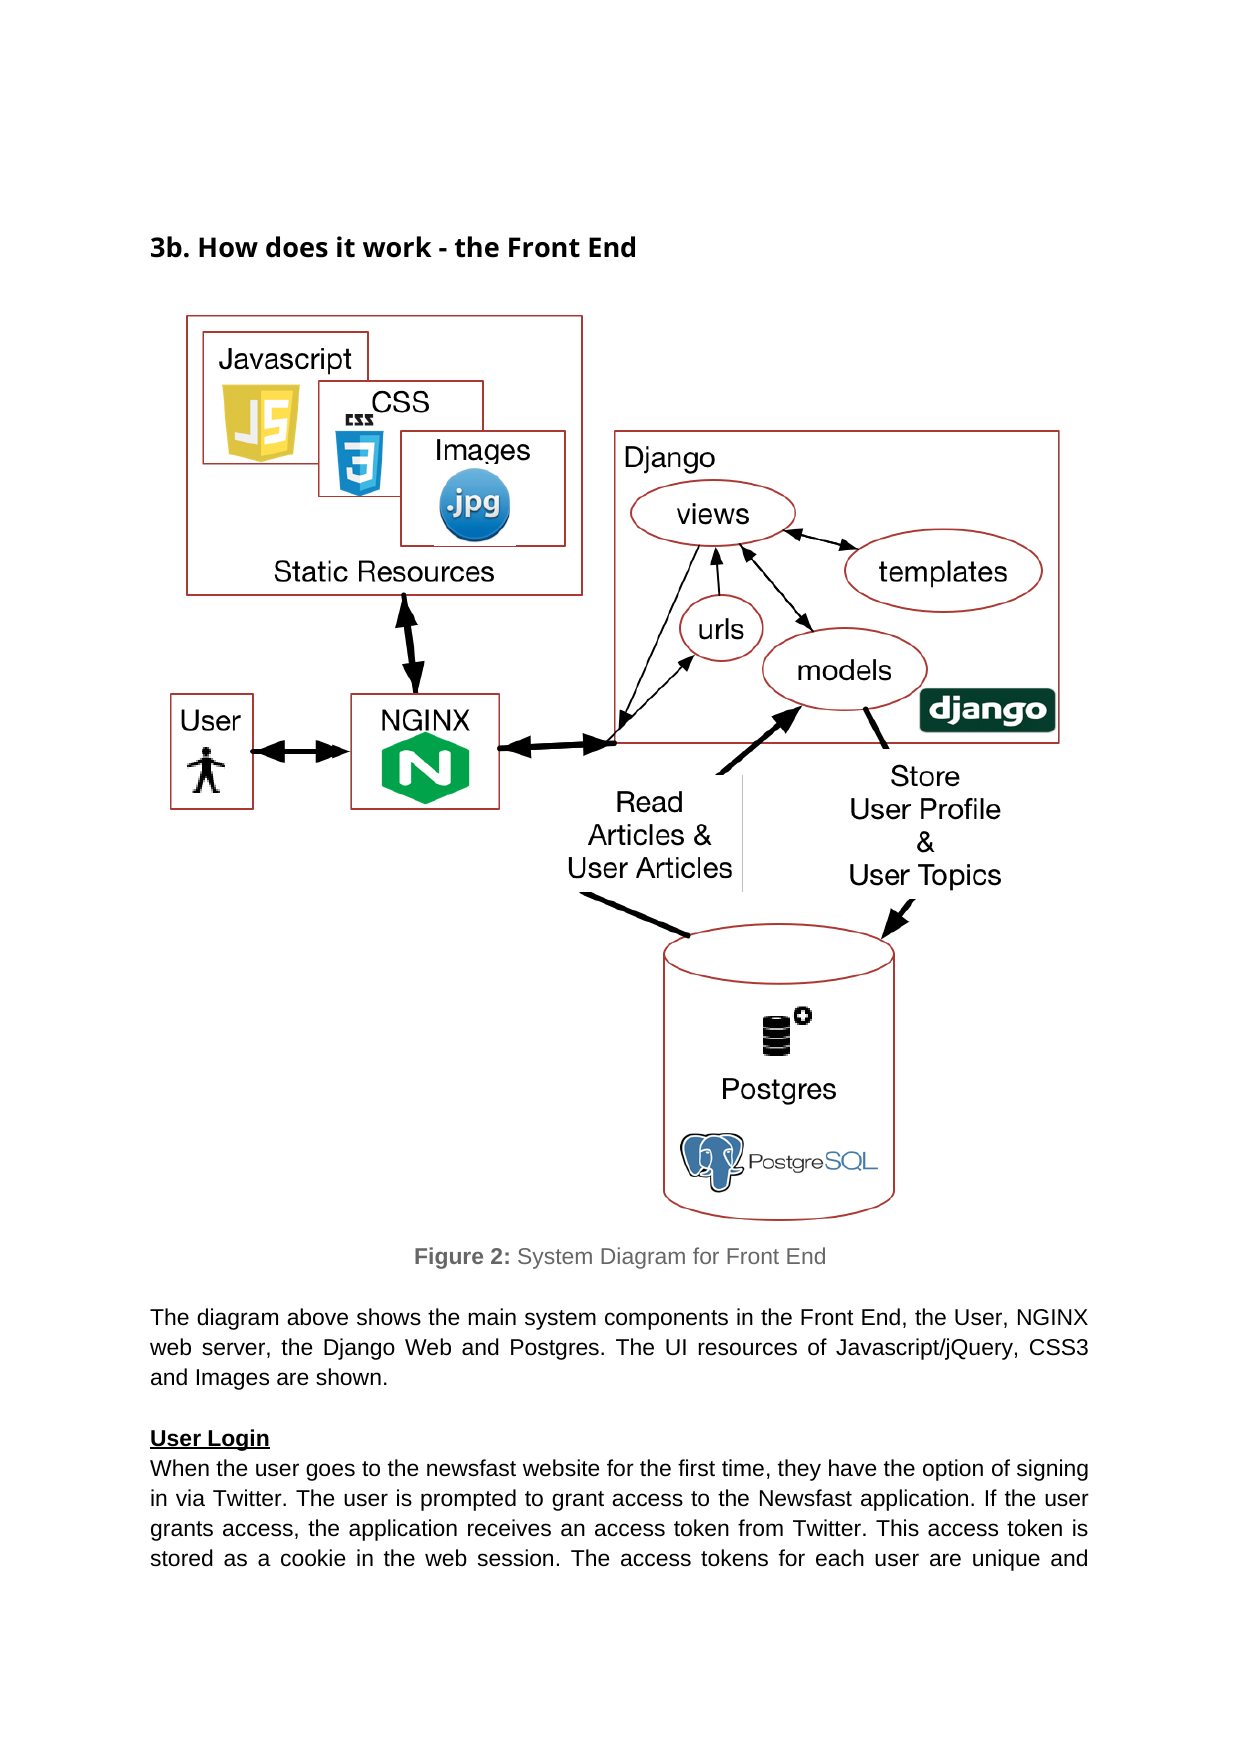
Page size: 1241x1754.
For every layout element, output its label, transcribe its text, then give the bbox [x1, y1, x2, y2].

text User Login [150, 1424, 1090, 1451]
picture [150, 295, 1091, 1240]
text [150, 1455, 1090, 1572]
text The diagram above shows the main system components in the Front End, the User, NGINX web server, the Django Web and Postgres. The UI resources of Javascript/jQuery, CSS3 and Images are shown. [150, 1304, 1090, 1390]
text Figure 2: System Diagram for Front End [150, 1243, 1090, 1269]
subtitle 3b. How does it work - the Front End [150, 228, 1090, 265]
